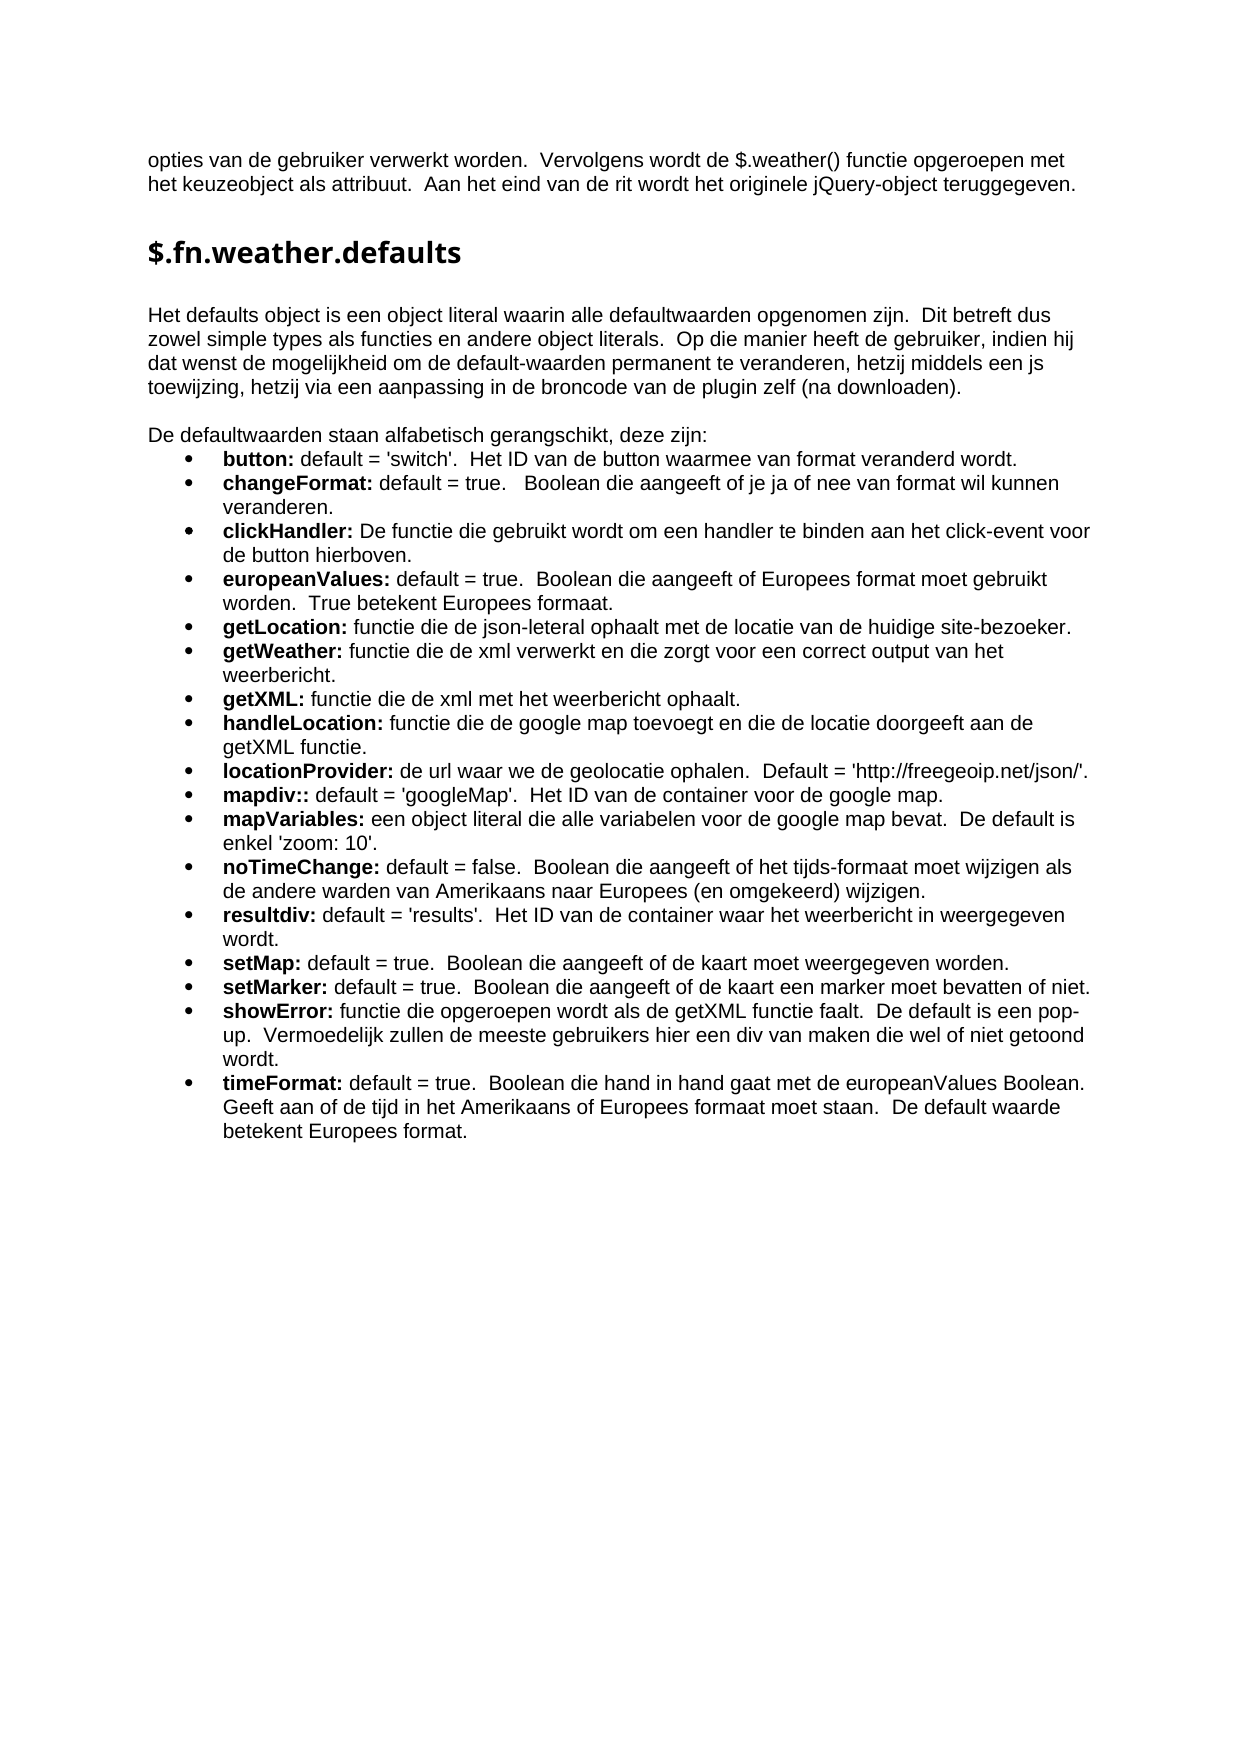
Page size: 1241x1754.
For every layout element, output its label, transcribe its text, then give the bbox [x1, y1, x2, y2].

list getXML: functie die de xml met het weerbericht ophaalt. [185, 687, 1093, 711]
list timeFormat: default = true. Boolean die hand in hand gaat met de europeanValues Boolean. Geeft aan of de tijd in het Amerikaans of Europees formaat moet staan. De default waarde betekent Europees format. [185, 1071, 1093, 1143]
list setMarker: default = true. Boolean die aangeeft of de kaart een marker moet bevatten of niet. [185, 975, 1093, 999]
list getLocation: functie die de json-leteral ophaalt met de locatie van de huidige site-bezoeker. [185, 614, 1093, 638]
text De defaultwaarden staan alfabetisch gerangschikt, deze zijn: [148, 422, 1093, 446]
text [148, 148, 1093, 196]
list mapVariables: een object literal die alle variabelen voor de google map bevat. De default is enkel 'zoom: 10'. [185, 807, 1093, 855]
list changeFormat: default = true. Boolean die aangeeft of je ja of nee van format wil kunnen veranderen. [185, 470, 1093, 518]
list showError: functie die opgeroepen wordt als de getXML functie faalt. De default is een pop-up. Vermoedelijk zullen de meeste gebruikers hier een div van maken die wel of niet getoond wordt. [185, 999, 1093, 1071]
list handleLocation: functie die de google map toevoegt en die de locatie doorgeeft aan de getXML functie. [185, 711, 1093, 759]
list getWeather: functie die de xml verwerkt en die zorgt voor een correct output van het weerbericht. [185, 638, 1093, 687]
list clickHandler: De functie die gebruikt wordt om een handler te binden aan het click-event voor de button hierboven. [185, 518, 1093, 566]
list setMap: default = true. Boolean die aangeeft of de kaart moet weergegeven worden. [185, 951, 1093, 975]
subtitle $.fn.weather.defaults [148, 232, 1093, 272]
list europeanValues: default = true. Boolean die aangeeft of Europees format moet gebruikt worden. True betekent Europees formaat. [185, 566, 1093, 614]
list locationProvider: de url waar we de geolocatie ophalen. Default = 'http://freegeoip.net/json/'. [185, 759, 1093, 783]
list noTimeChange: default = false. Boolean die aangeeft of het tijds-formaat moet wijzigen als de andere warden van Amerikaans naar Europees (en omgekeerd) wijzigen. [185, 855, 1093, 903]
list button: default = 'switch'. Het ID van de button waarmee van format veranderd wordt. [185, 446, 1093, 470]
list resultdiv: default = 'results'. Het ID van de container waar het weerbericht in weergegeven wordt. [185, 903, 1093, 951]
list mapdiv:: default = 'googleMap'. Het ID van de container voor de google map. [185, 783, 1093, 807]
text Het defaults object is een object literal waarin alle defaultwaarden opgenomen zijn. Dit betreft dus zowel simple types als functies en andere object literals. Op die manier heeft de gebruiker, indien hij dat wenst de mogelijkheid om de default-waarden permanent te veranderen, hetzij middels een js toewijzing, hetzij via een aanpassing in de broncode van de plugin zelf (na downloaden). [148, 303, 1093, 398]
